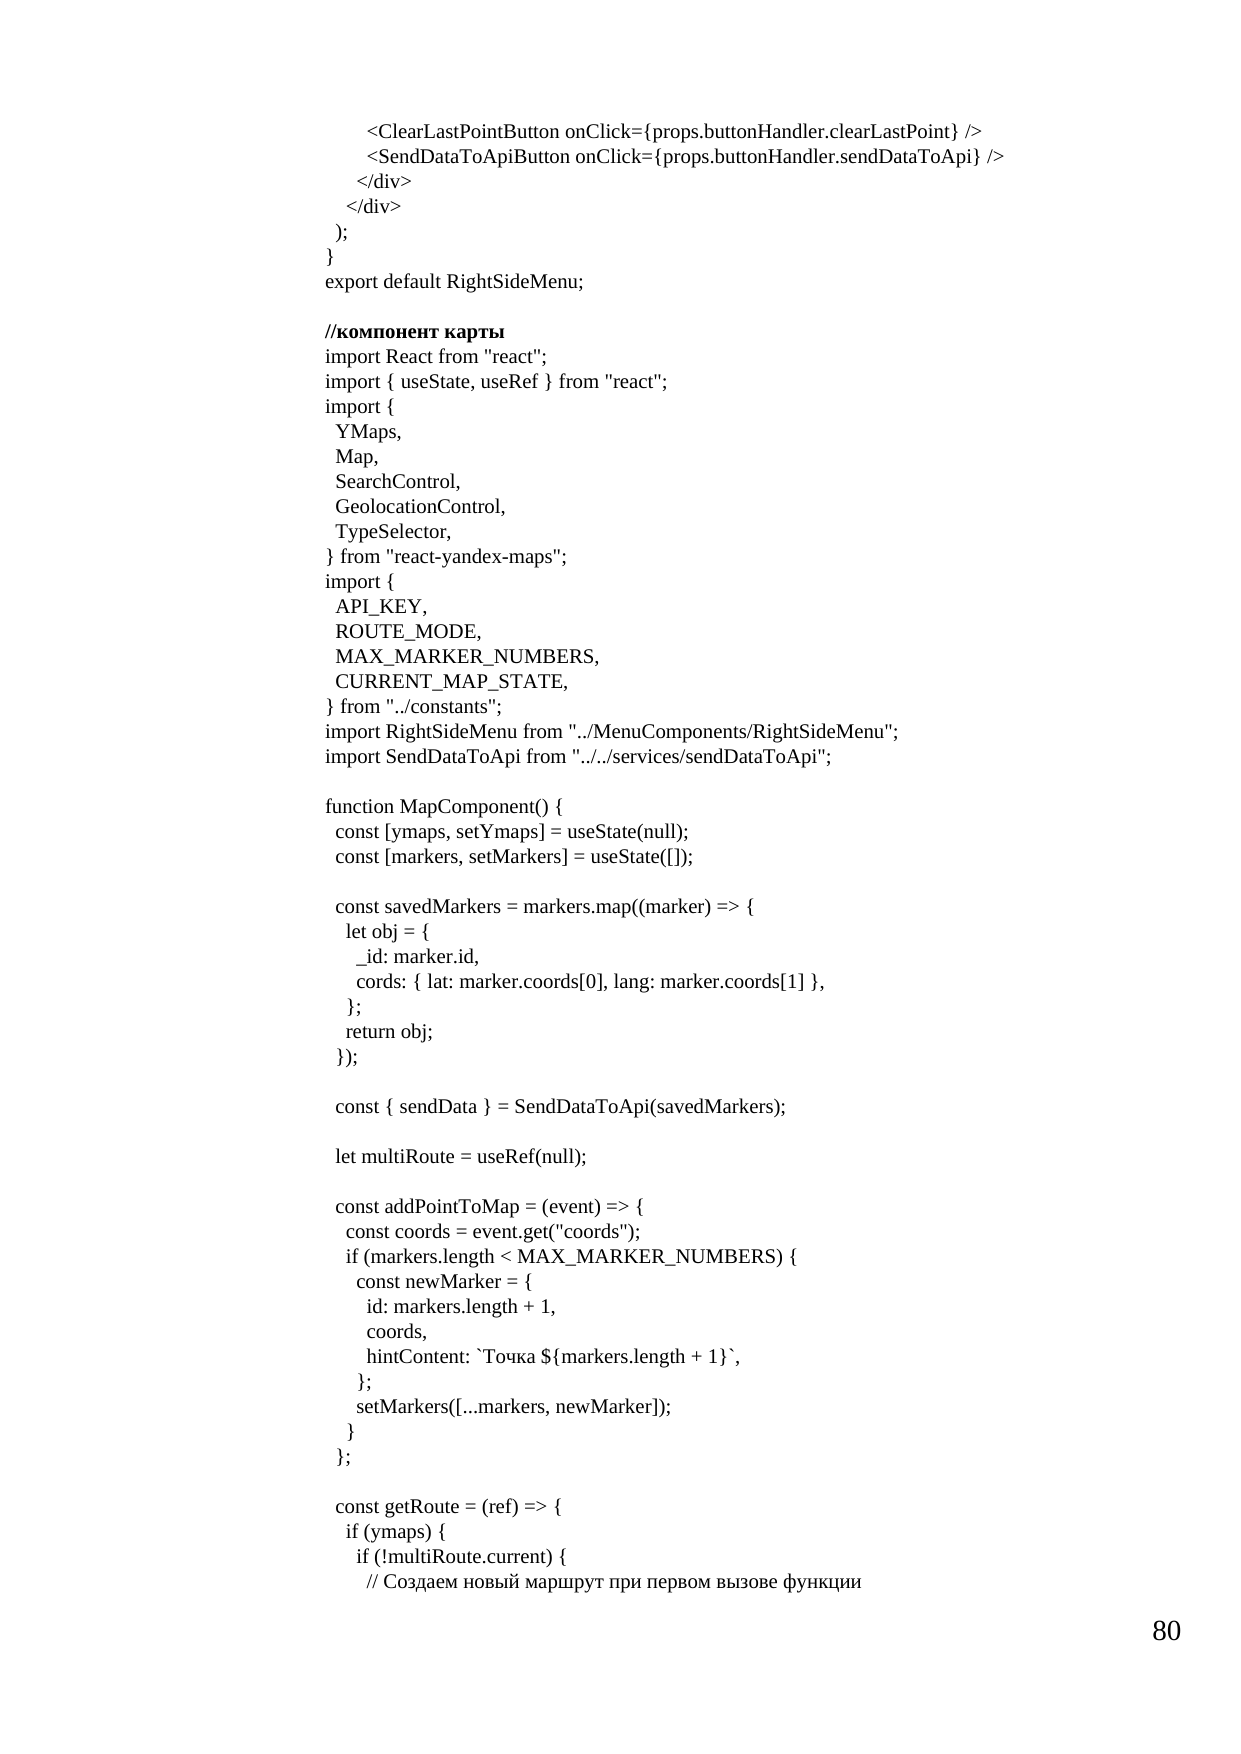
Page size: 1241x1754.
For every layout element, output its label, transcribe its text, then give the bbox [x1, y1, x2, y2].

text cords: { lat: marker.coords[0], lang: marker.coords[1] }, [251, 968, 1181, 993]
text let obj = { [251, 918, 1181, 943]
text import React from "react"; [251, 343, 1181, 368]
text setMarkers([...markers, newMarker]); [251, 1393, 1181, 1418]
text coords, [251, 1318, 1181, 1343]
text YMaps, [251, 418, 1181, 443]
text MAX_MARKER_NUMBERS, [251, 643, 1181, 668]
text const getRoute = (ref) => { [251, 1493, 1181, 1518]
text CURRENT_MAP_STATE, [251, 668, 1181, 693]
text } from "react-yandex-maps"; [251, 543, 1181, 568]
text <SendDataToApiButton onClick={props.buttonHandler.sendDataToApi} /> [251, 143, 1181, 168]
text const [markers, setMarkers] = useState([]); [251, 843, 1181, 868]
text GeolocationControl, [251, 493, 1181, 518]
text hintContent: `Точка ${markers.length + 1}`, [251, 1343, 1181, 1368]
text const [ymaps, setYmaps] = useState(null); [251, 818, 1181, 843]
text }; [251, 993, 1181, 1018]
text import { [251, 393, 1181, 418]
text SearchControl, [251, 468, 1181, 493]
text const savedMarkers = markers.map((marker) => { [251, 893, 1181, 918]
text //компонент карты [251, 318, 1181, 343]
text API_KEY, [251, 593, 1181, 618]
text import SendDataToApi from "../../services/sendDataToApi"; [251, 743, 1181, 768]
text import { useState, useRef } from "react"; [251, 368, 1181, 393]
text }; [251, 1443, 1181, 1468]
text const newMarker = { [251, 1268, 1181, 1293]
text import { [251, 568, 1181, 593]
text export default RightSideMenu; [251, 268, 1181, 293]
text } [251, 243, 1181, 268]
text id: markers.length + 1, [251, 1293, 1181, 1318]
text ROUTE_MODE, [251, 618, 1181, 643]
text </div> [251, 168, 1181, 193]
text const { sendData } = SendDataToApi(savedMarkers); [251, 1093, 1181, 1118]
text const addPointToMap = (event) => { [251, 1193, 1181, 1218]
text if (markers.length < MAX_MARKER_NUMBERS) { [251, 1243, 1181, 1268]
text Map, [251, 443, 1181, 468]
text <ClearLastPointButton onClick={props.buttonHandler.clearLastPoint} /> [251, 118, 1181, 143]
text return obj; [251, 1018, 1181, 1043]
text import RightSideMenu from "../MenuComponents/RightSideMenu"; [251, 718, 1181, 743]
text TypeSelector, [251, 518, 1181, 543]
text </div> [251, 193, 1181, 218]
text } [251, 1418, 1181, 1443]
text let multiRoute = useRef(null); [251, 1143, 1181, 1168]
text function MapComponent() { [251, 793, 1181, 818]
text const coords = event.get("coords"); [251, 1218, 1181, 1243]
text if (!multiRoute.current) { [251, 1543, 1181, 1568]
text } from "../constants"; [251, 693, 1181, 718]
text }; [251, 1368, 1181, 1393]
text _id: marker.id, [251, 943, 1181, 968]
text ); [251, 218, 1181, 243]
text }); [251, 1043, 1181, 1068]
text // Создаем новый маршрут при первом вызове функции [251, 1568, 1181, 1593]
text if (ymaps) { [251, 1518, 1181, 1543]
